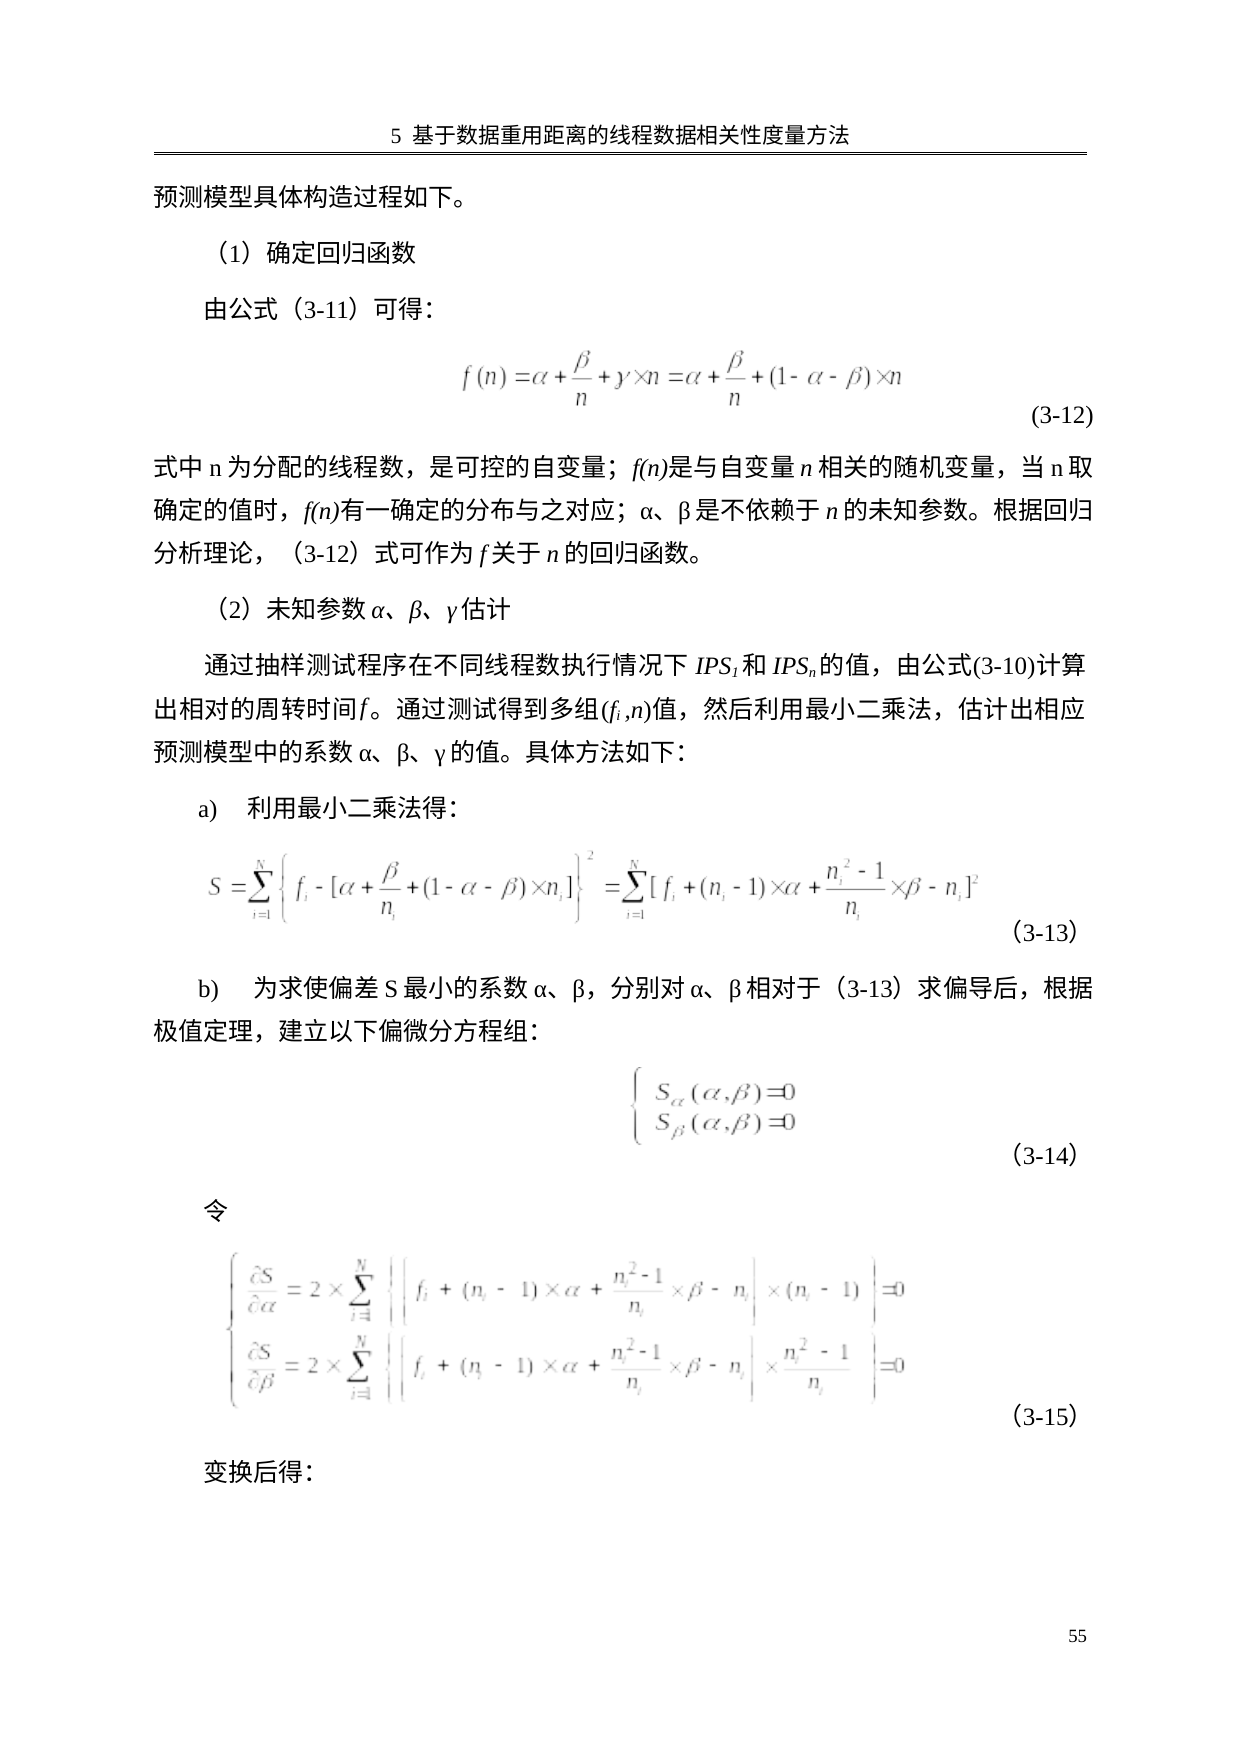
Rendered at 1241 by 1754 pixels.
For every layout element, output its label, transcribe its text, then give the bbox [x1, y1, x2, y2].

text （3-13） [153, 844, 1093, 948]
text 通过抽样测试程序在不同线程数执行情况下IPS1和IPSn的值，由公式(3-10)计算出相对的周转时间。通过测试得到多组(fi ,n)值，然后利用最小二乘法，估计出相应预测模型中的系数α、β、γ的值。具体方法如下： [153, 646, 1087, 769]
list 为求使偏差S最小的系数α、β，分别对α、β相对于（3-13）求偏导后，根据极值定理，建立以下偏微分方程组： [153, 968, 1093, 1048]
text 由公式（3-11）可得： [153, 289, 1087, 325]
text 式中n为分配的线程数，是可控的自变量；f(n)是与自变量n相关的随机变量，当n取确定的值时，f(n)有一确定的分布与之对应；α、β是不依赖于n的未知参数。根据回归分析理论，（3-12）式可作为f关于n的回归函数。 [153, 447, 1093, 570]
text (3-12) [153, 345, 1093, 429]
list 利用最小二乘法得： [198, 789, 1093, 825]
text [153, 177, 1087, 213]
text （3-15） [153, 1247, 1093, 1433]
text 变换后得： [153, 1453, 1093, 1489]
text （2）未知参数α、β、γ估计 [153, 590, 1087, 626]
text 令 [153, 1191, 1093, 1227]
text （3-14） [153, 1067, 1093, 1171]
text （1）确定回归函数 [153, 233, 1087, 269]
